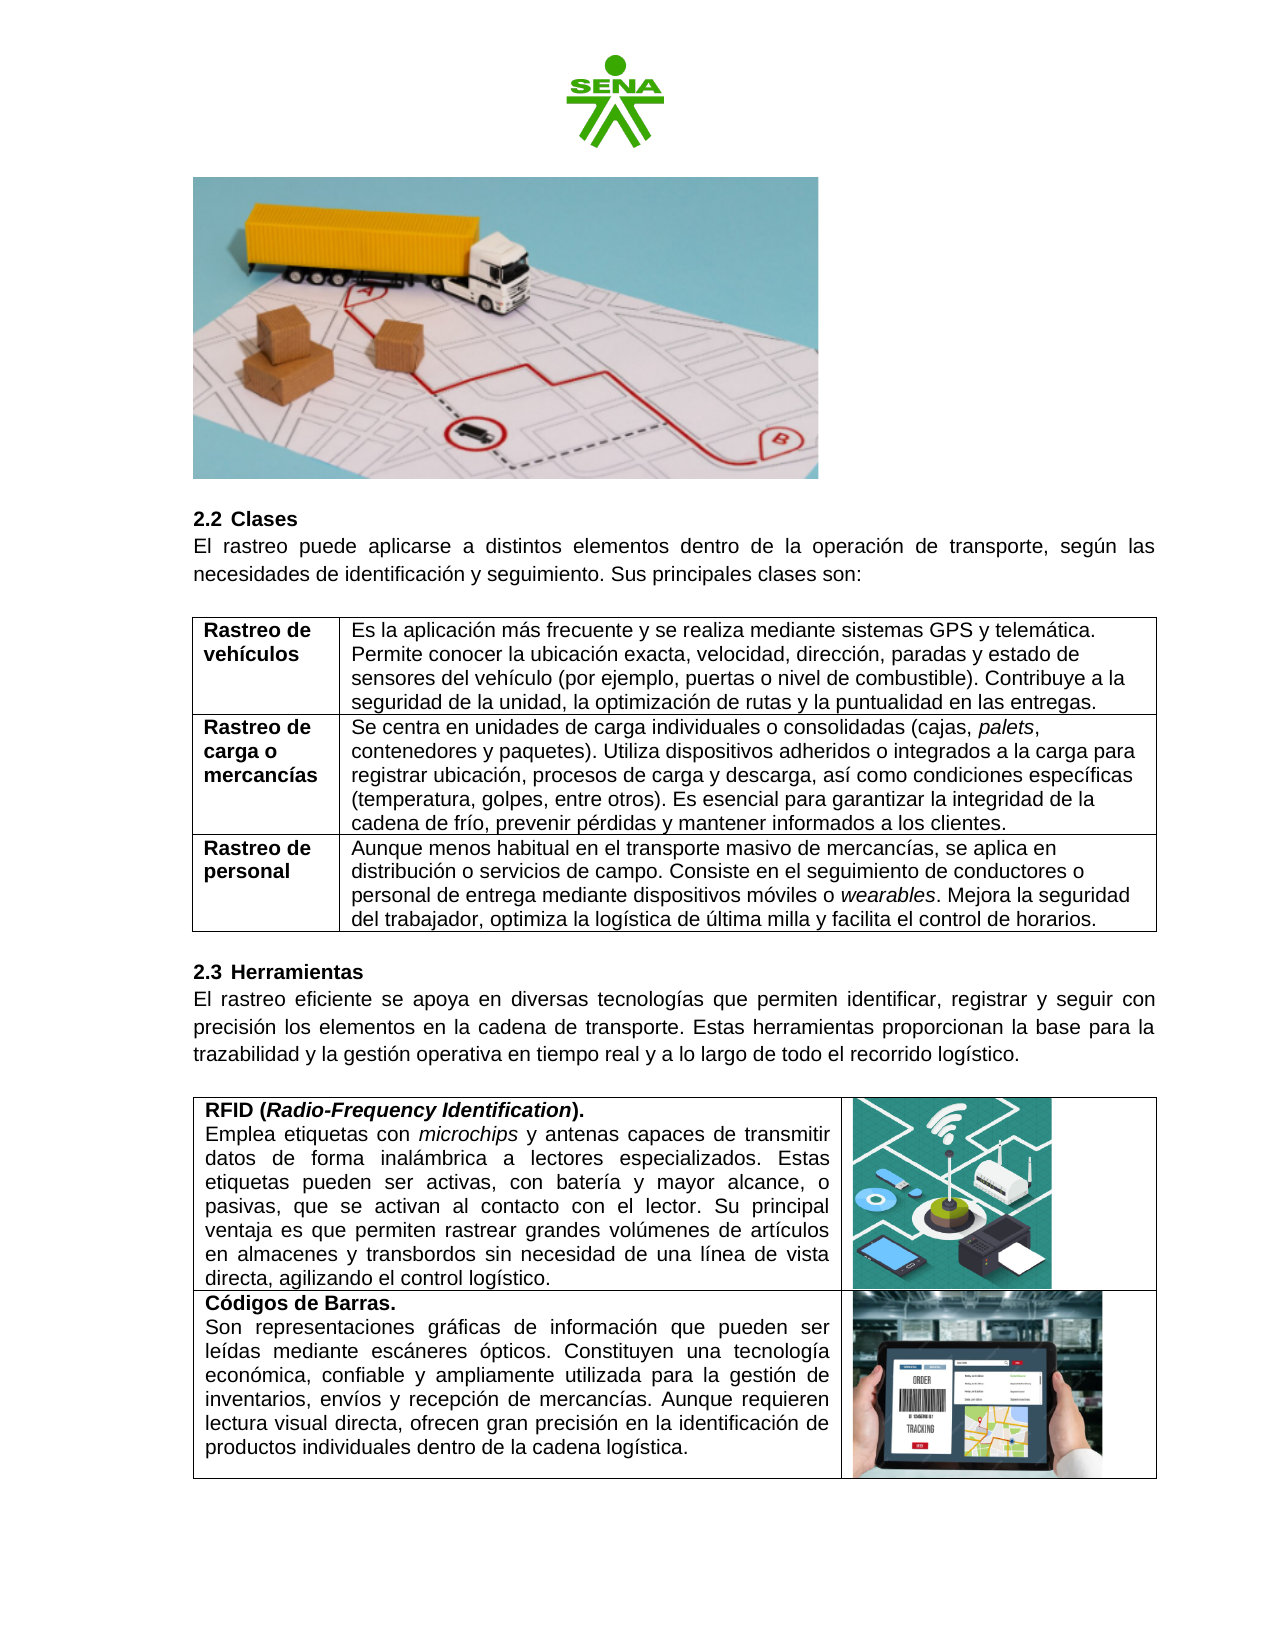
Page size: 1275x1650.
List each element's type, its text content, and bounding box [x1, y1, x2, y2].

table_header Es la aplicación más frecuente y se realiza mediante sistemas GPS y telemática. Permite conocer la ubicación exacta, velocidad, dirección, paradas y estado de sensores del vehículo (por ejemplo, puertas o nivel de combustible). Contribuye a la seguridad de la unidad, la optimización de rutas y la puntualidad en las entregas. [340, 618, 1156, 713]
list Herramientas [193, 960, 1157, 984]
picture [193, 177, 819, 479]
table_cell Códigos de Barras. Son representaciones gráficas de información que pueden ser leídas mediante escáneres ópticos. Constituyen una tecnología económica, confiable y ampliamente utilizada para la gestión de inventarios, envíos y recepción de mercancías. Aunque requieren lectura visual directa, ofrecen gran precisión en la identificación de productos individuales dentro de la cadena logística. [194, 1291, 841, 1478]
table_header Rastreo de vehículos [193, 618, 339, 713]
table_cell Rastreo de carga o mercancías [193, 715, 339, 834]
picture [852, 1291, 1103, 1478]
text El rastreo eficiente se apoya en diversas tecnologías que permiten identificar, registrar y seguir con precisión los elementos en la cadena de transporte. Estas herramientas proporcionan la base para la trazabilidad y la gestión operativa en tiempo real y a lo largo de todo el recorrido logístico. [193, 987, 1157, 1066]
list Clases [193, 507, 1157, 531]
table_cell Aunque menos habitual en el transporte masivo de mercancías, se aplica en distribución o servicios de campo. Consiste en el seguimiento de conductores o personal de entrega mediante dispositivos móviles o wearables. Mejora la seguridad del trabajador, optimiza la logística de última milla y facilita el control de horarios. [340, 835, 1156, 931]
table_header RFID (Radio-Frequency Identification). Emplea etiquetas con microchips y antenas capaces de transmitir datos de forma inalámbrica a lectores especializados. Estas etiquetas pueden ser activas, con batería y mayor alcance, o pasivas, que se activan al contacto con el lector. Su principal ventaja es que permiten rastrear grandes volúmenes de artículos en almacenes y transbordos sin necesidad de una línea de vista directa, agilizando el control logístico. [194, 1098, 841, 1290]
table_cell [842, 1291, 852, 1478]
text El rastreo puede aplicarse a distintos elementos dentro de la operación de transporte, según las necesidades de identificación y seguimiento. Sus principales clases son: [193, 534, 1157, 586]
table_cell Rastreo de personal [193, 835, 339, 931]
table_cell [1103, 1291, 1156, 1478]
table_header [842, 1098, 1156, 1290]
picture [566, 55, 664, 148]
picture [852, 1098, 1052, 1289]
table_cell Se centra en unidades de carga individuales o consolidadas (cajas, palets, contenedores y paquetes). Utiliza dispositivos adheridos o integrados a la carga para registrar ubicación, procesos de carga y descarga, así como condiciones específicas (temperatura, golpes, entre otros). Es esencial para garantizar la integridad de la cadena de frío, prevenir pérdidas y mantener informados a los clientes. [340, 715, 1156, 834]
